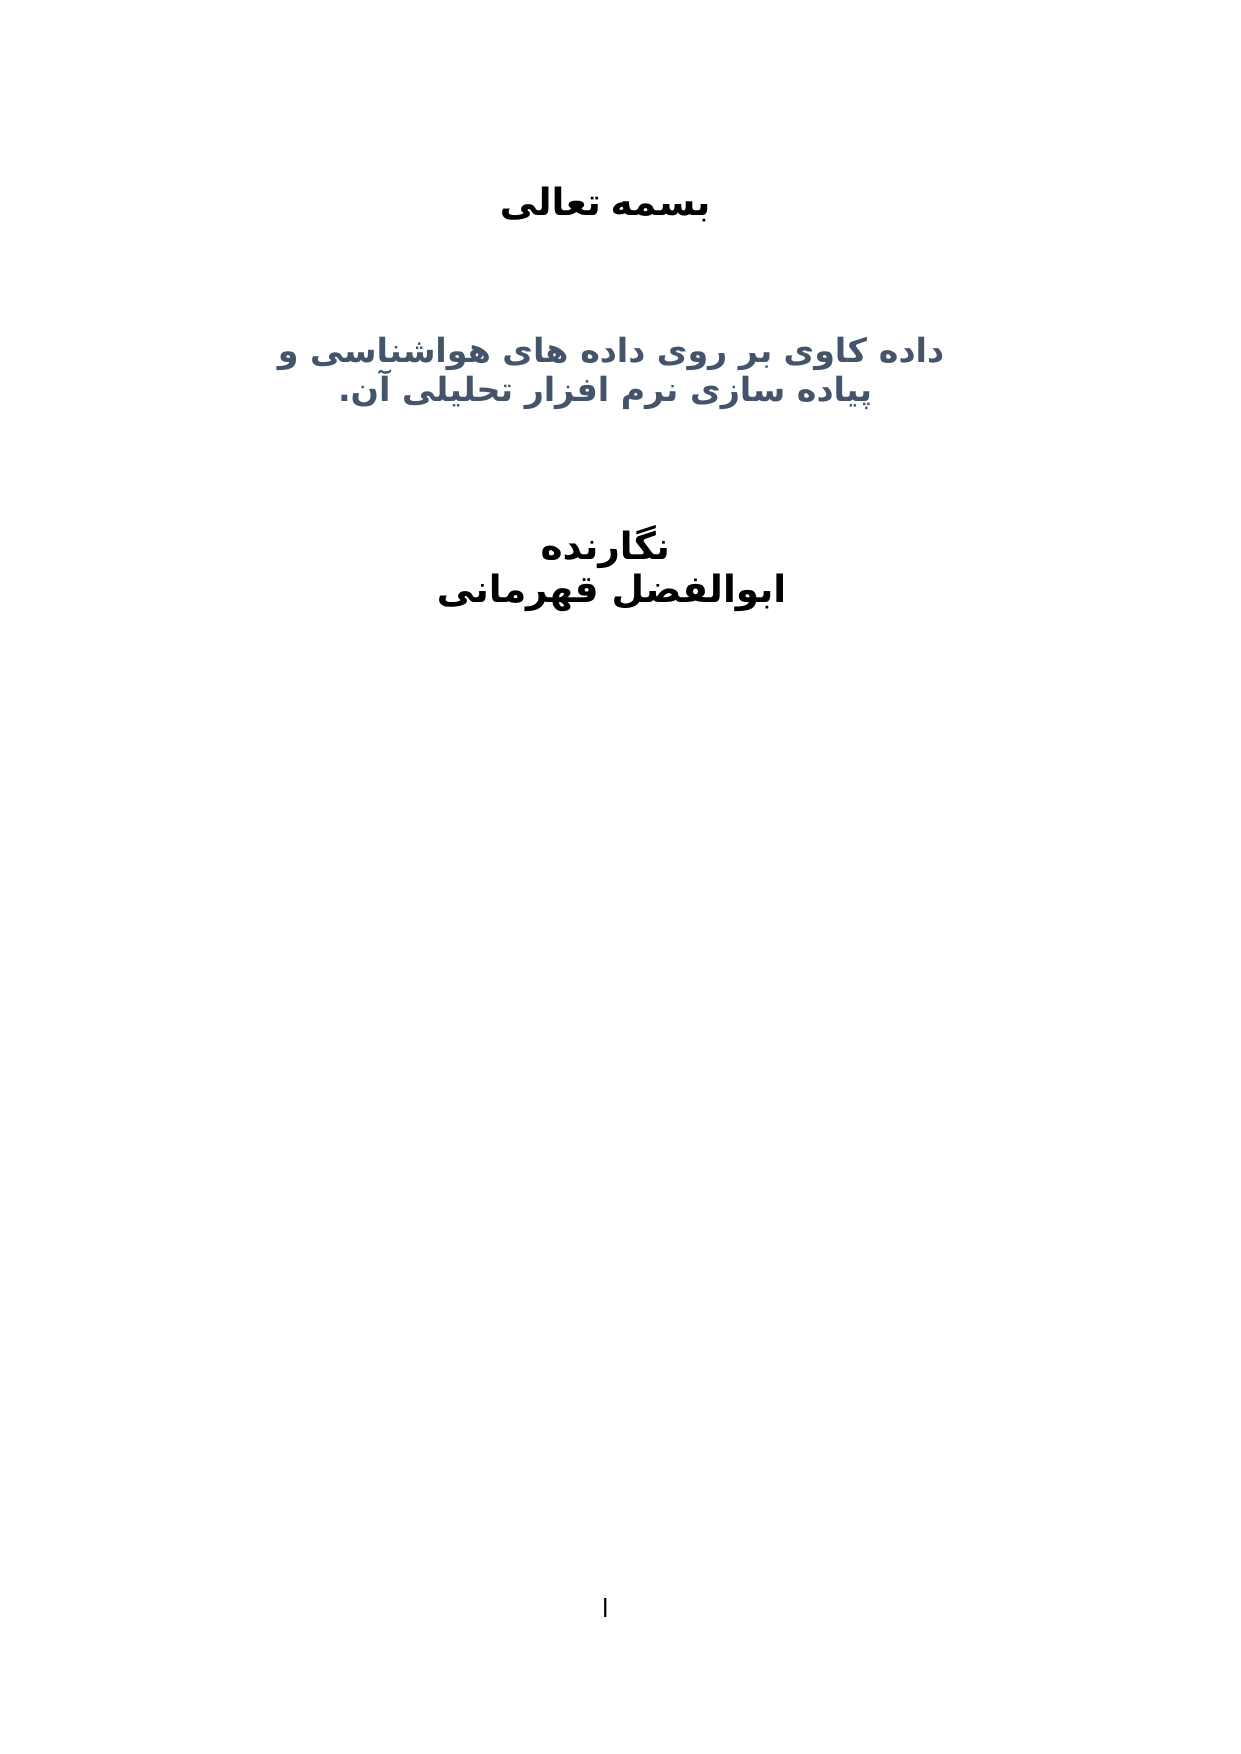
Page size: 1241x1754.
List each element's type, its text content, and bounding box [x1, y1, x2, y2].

title بسمه تعالی [150, 180, 1060, 224]
title پیاده سازی نرم افزار تحلیلی آن. [150, 370, 1060, 409]
title نگارنده [150, 524, 1060, 568]
title ابوالفضل قهرمانی [150, 568, 1060, 612]
title داده کاوی بر روی داده های هواشناسی و [150, 332, 1060, 370]
